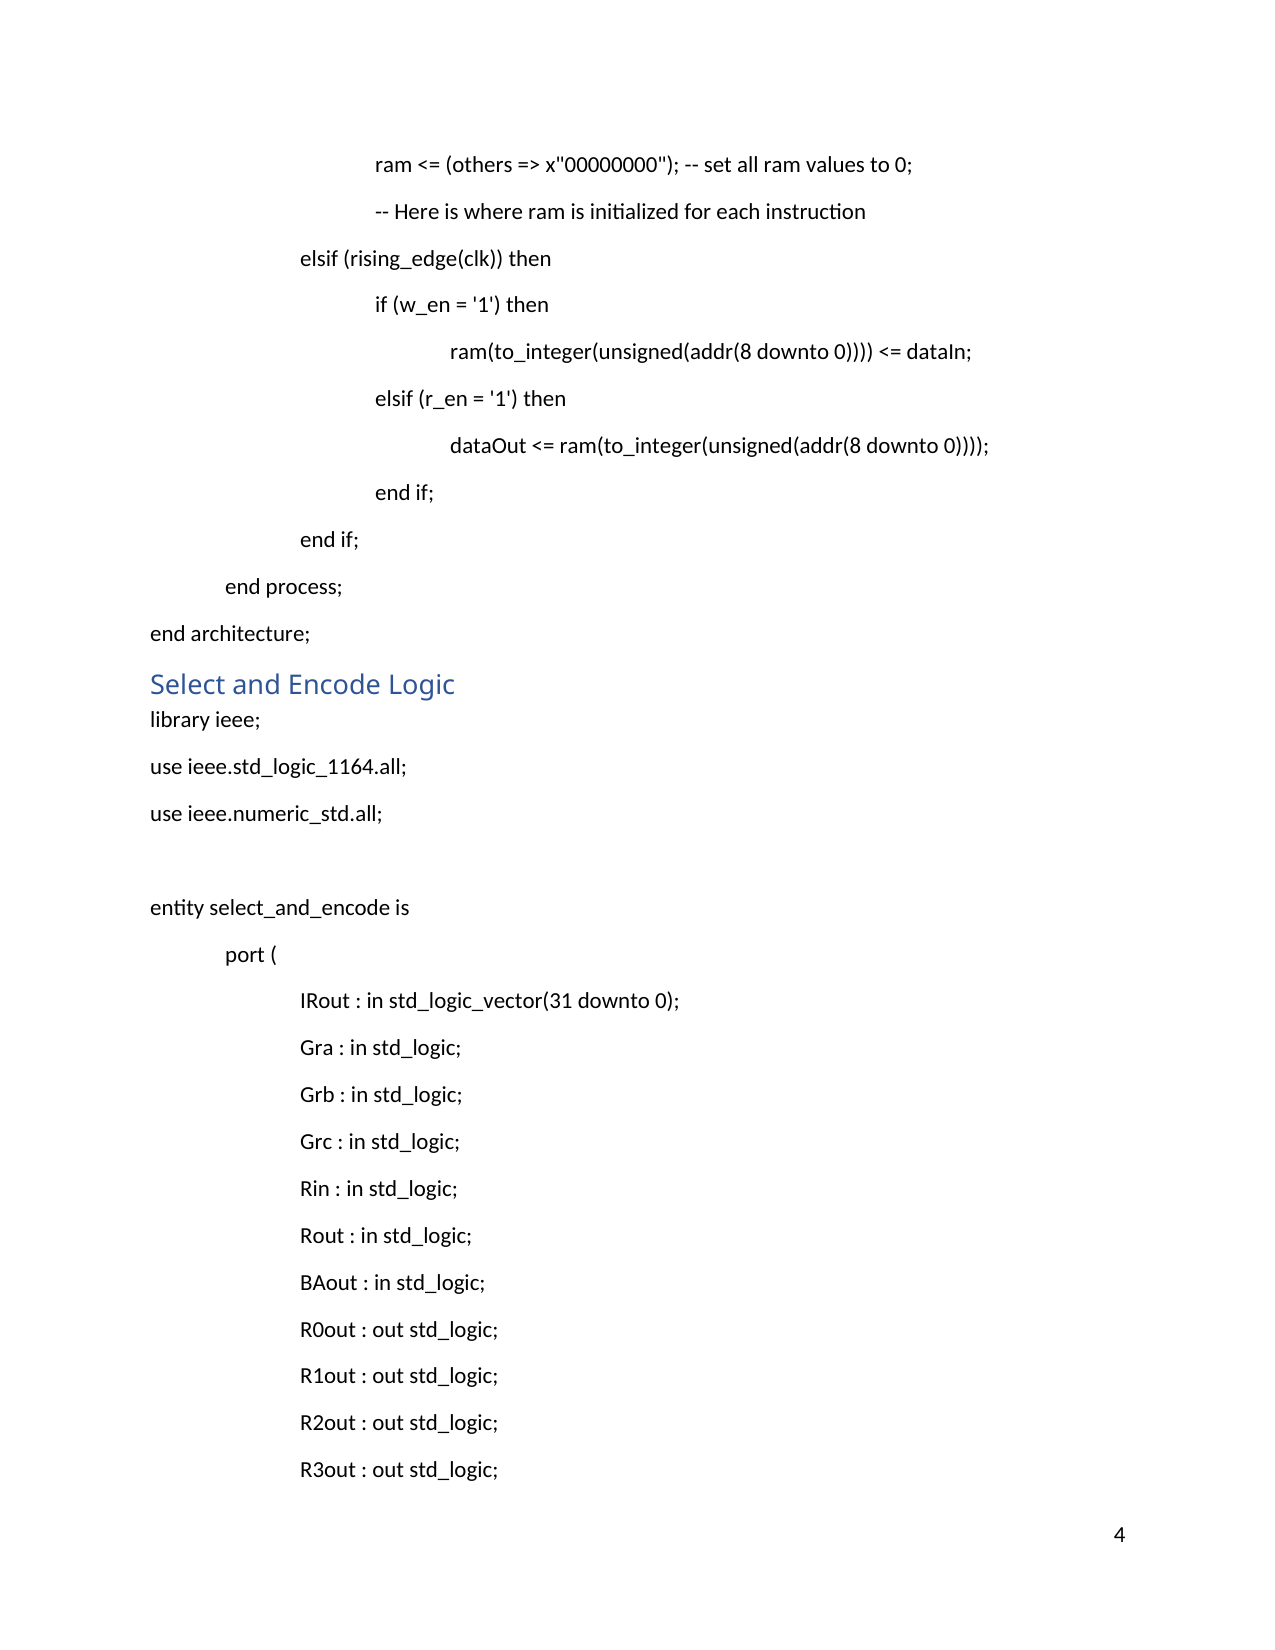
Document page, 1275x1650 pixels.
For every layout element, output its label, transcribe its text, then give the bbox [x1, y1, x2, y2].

text Gra : in std_logic; [150, 1033, 1125, 1062]
text dataOut <= ram(to_integer(unsigned(addr(8 downto 0)))); [150, 431, 1125, 459]
text port ( [150, 940, 1125, 968]
text end process; [150, 572, 1125, 600]
text end architecture; [150, 619, 1125, 647]
text end if; [150, 478, 1125, 506]
text ram(to_integer(unsigned(addr(8 downto 0)))) <= dataIn; [150, 337, 1125, 366]
text use ieee.numeric_std.all; [150, 799, 1125, 827]
text R2out : out std_logic; [150, 1408, 1125, 1437]
text Rout : in std_logic; [150, 1221, 1125, 1249]
text Rin : in std_logic; [150, 1174, 1125, 1202]
text end if; [150, 525, 1125, 553]
subtitle Select and Encode Logic [150, 666, 1125, 702]
text R1out : out std_logic; [150, 1362, 1125, 1390]
text elsif (rising_edge(clk)) then [150, 244, 1125, 272]
text library ieee; [150, 705, 1125, 733]
text BAout : in std_logic; [150, 1268, 1125, 1296]
text if (w_en = '1') then [150, 291, 1125, 319]
text entity select_and_encode is [150, 893, 1125, 921]
text elsif (r_en = '1') then [150, 384, 1125, 412]
text ram <= (others => x"00000000"); -- set all ram values to 0; [150, 150, 1125, 178]
text use ieee.std_logic_1164.all; [150, 752, 1125, 780]
text Grc : in std_logic; [150, 1127, 1125, 1155]
text IRout : in std_logic_vector(31 downto 0); [150, 987, 1125, 1015]
text -- Here is where ram is initialized for each instruction [150, 197, 1125, 225]
text R0out : out std_logic; [150, 1315, 1125, 1343]
text R3out : out std_logic; [150, 1455, 1125, 1483]
text Grb : in std_logic; [150, 1080, 1125, 1108]
